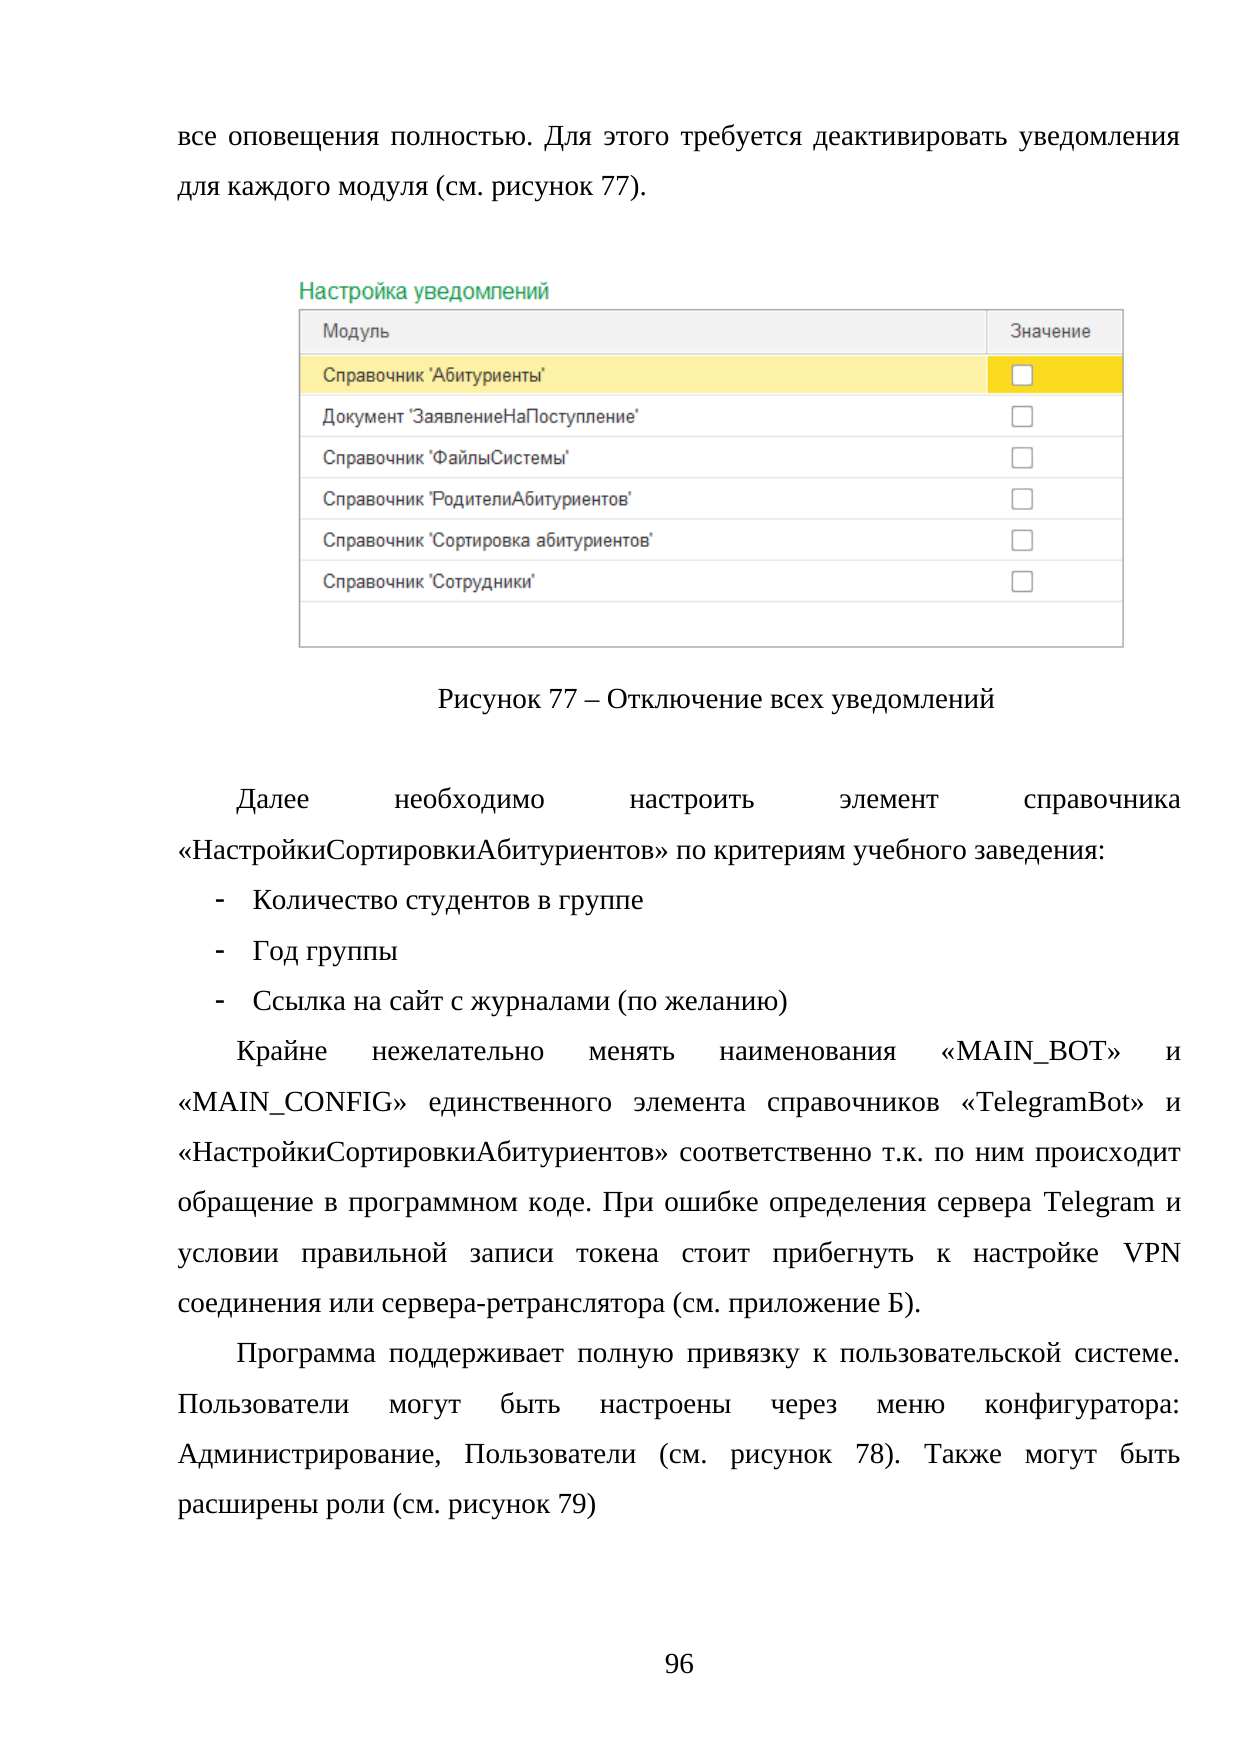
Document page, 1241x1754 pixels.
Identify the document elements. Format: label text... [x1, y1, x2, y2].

list Ссылка на сайт с журналами (по желанию) [215, 983, 1181, 1017]
text Крайне нежелательно менять наименования «MAIN_BOT» и «MAIN_CONFIG» единственного элемента справочников «TelegramBot» и «НастройкиСортировкиАбитуриентов» соответственно т.к. по ним происходит обращение в программном коде. При ошибке определения сервера Telegram и условии правильной записи токена стоит прибегнуть к настройке VPN соединения или сервера-ретранслятора (см. приложение Б). [177, 1033, 1181, 1319]
picture [282, 269, 1150, 665]
text Программа поддерживает полную привязку к пользовательской системе. Пользователи могут быть настроены через меню конфигуратора: Администрирование, Пользователи (см. рисунок 78). Также могут быть расширены роли (см. рисунок 79) [177, 1335, 1181, 1520]
list Количество студентов в группе [215, 882, 1181, 916]
list Год группы [215, 933, 1181, 966]
text Рисунок 77 – Отключение всех уведомлений [177, 681, 1181, 714]
text Далее необходимо настроить элемент справочника «НастройкиСортировкиАбитуриентов» по критериям учебного заведения: [177, 782, 1181, 866]
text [177, 118, 1181, 202]
